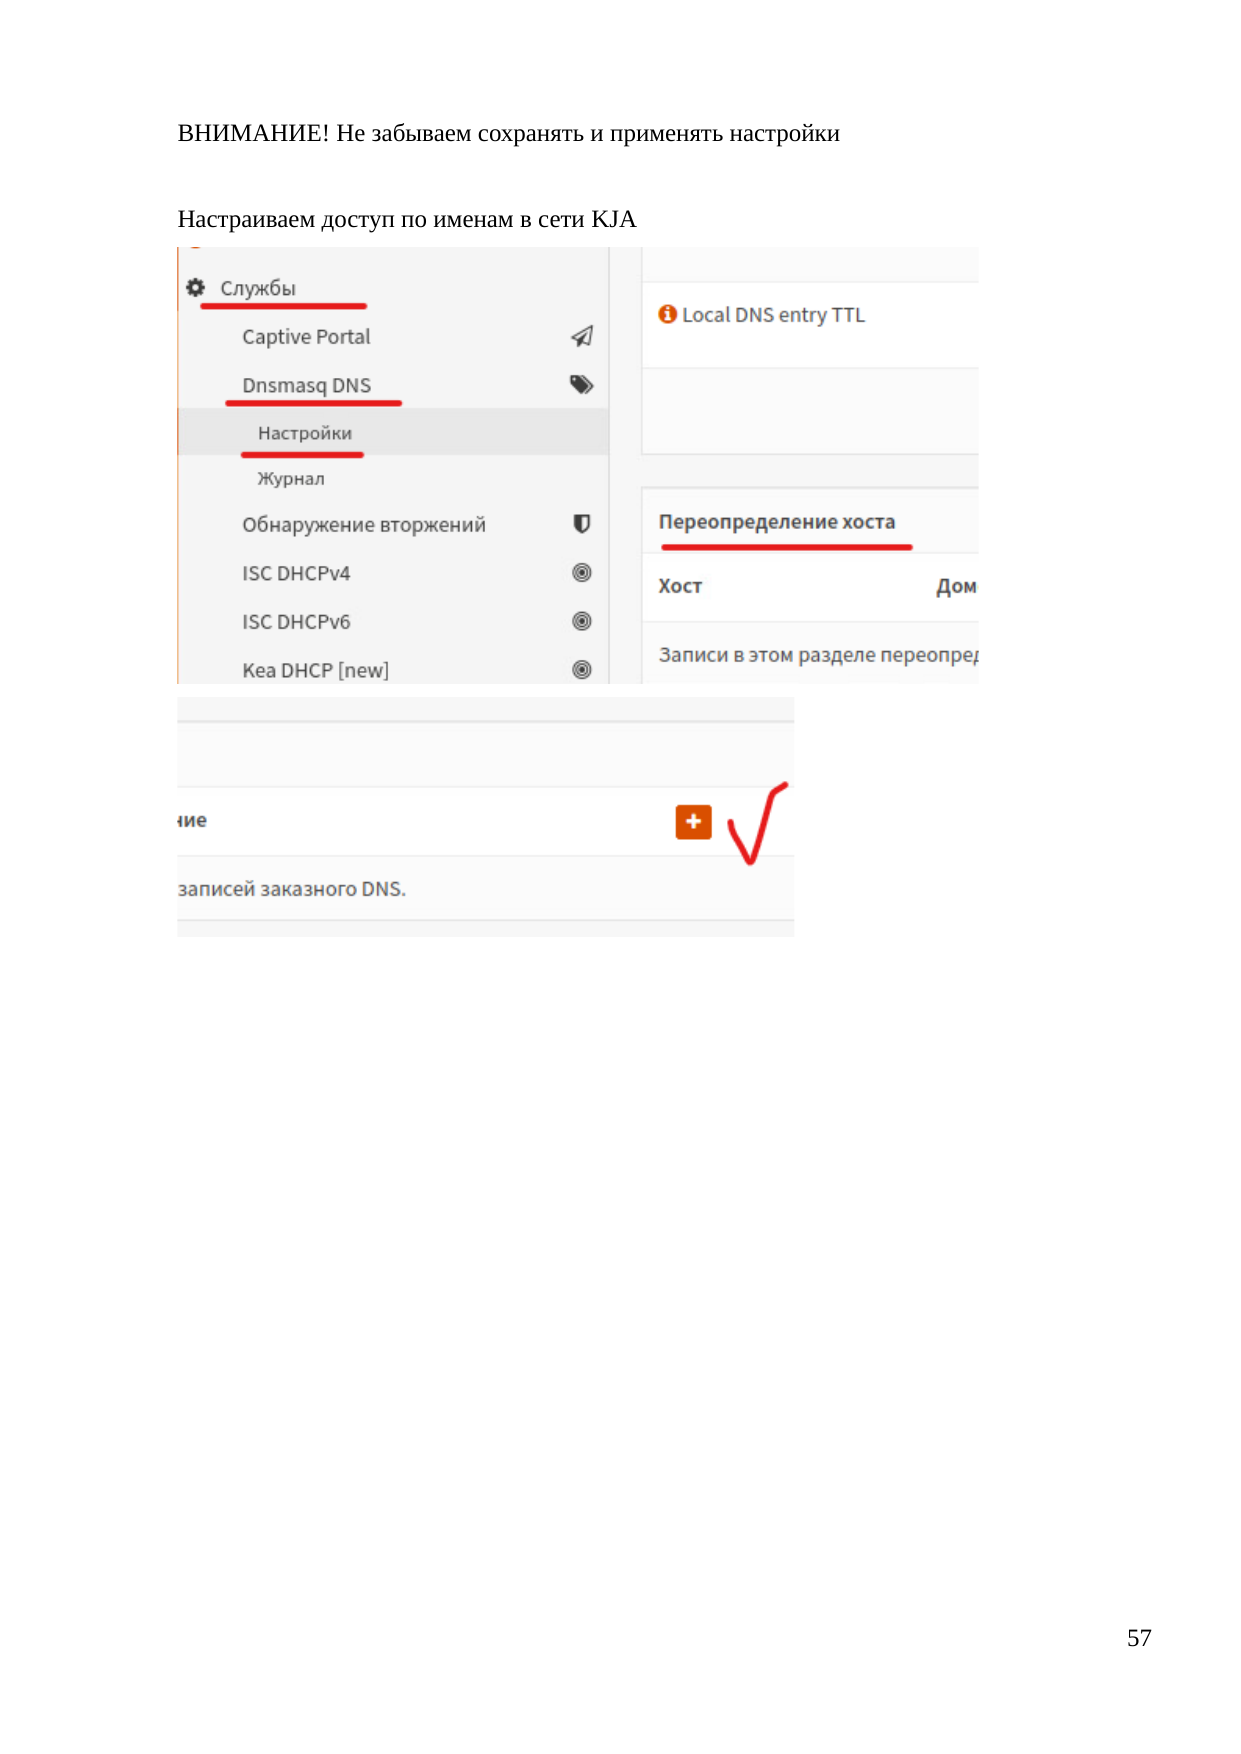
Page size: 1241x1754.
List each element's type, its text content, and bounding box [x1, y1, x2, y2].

picture [177, 247, 979, 684]
text ВНИМАНИЕ! Не забываем сохранять и применять настройки [177, 118, 1152, 147]
text Настраиваем доступ по именам в сети KJA [177, 204, 1152, 233]
picture [177, 697, 795, 937]
